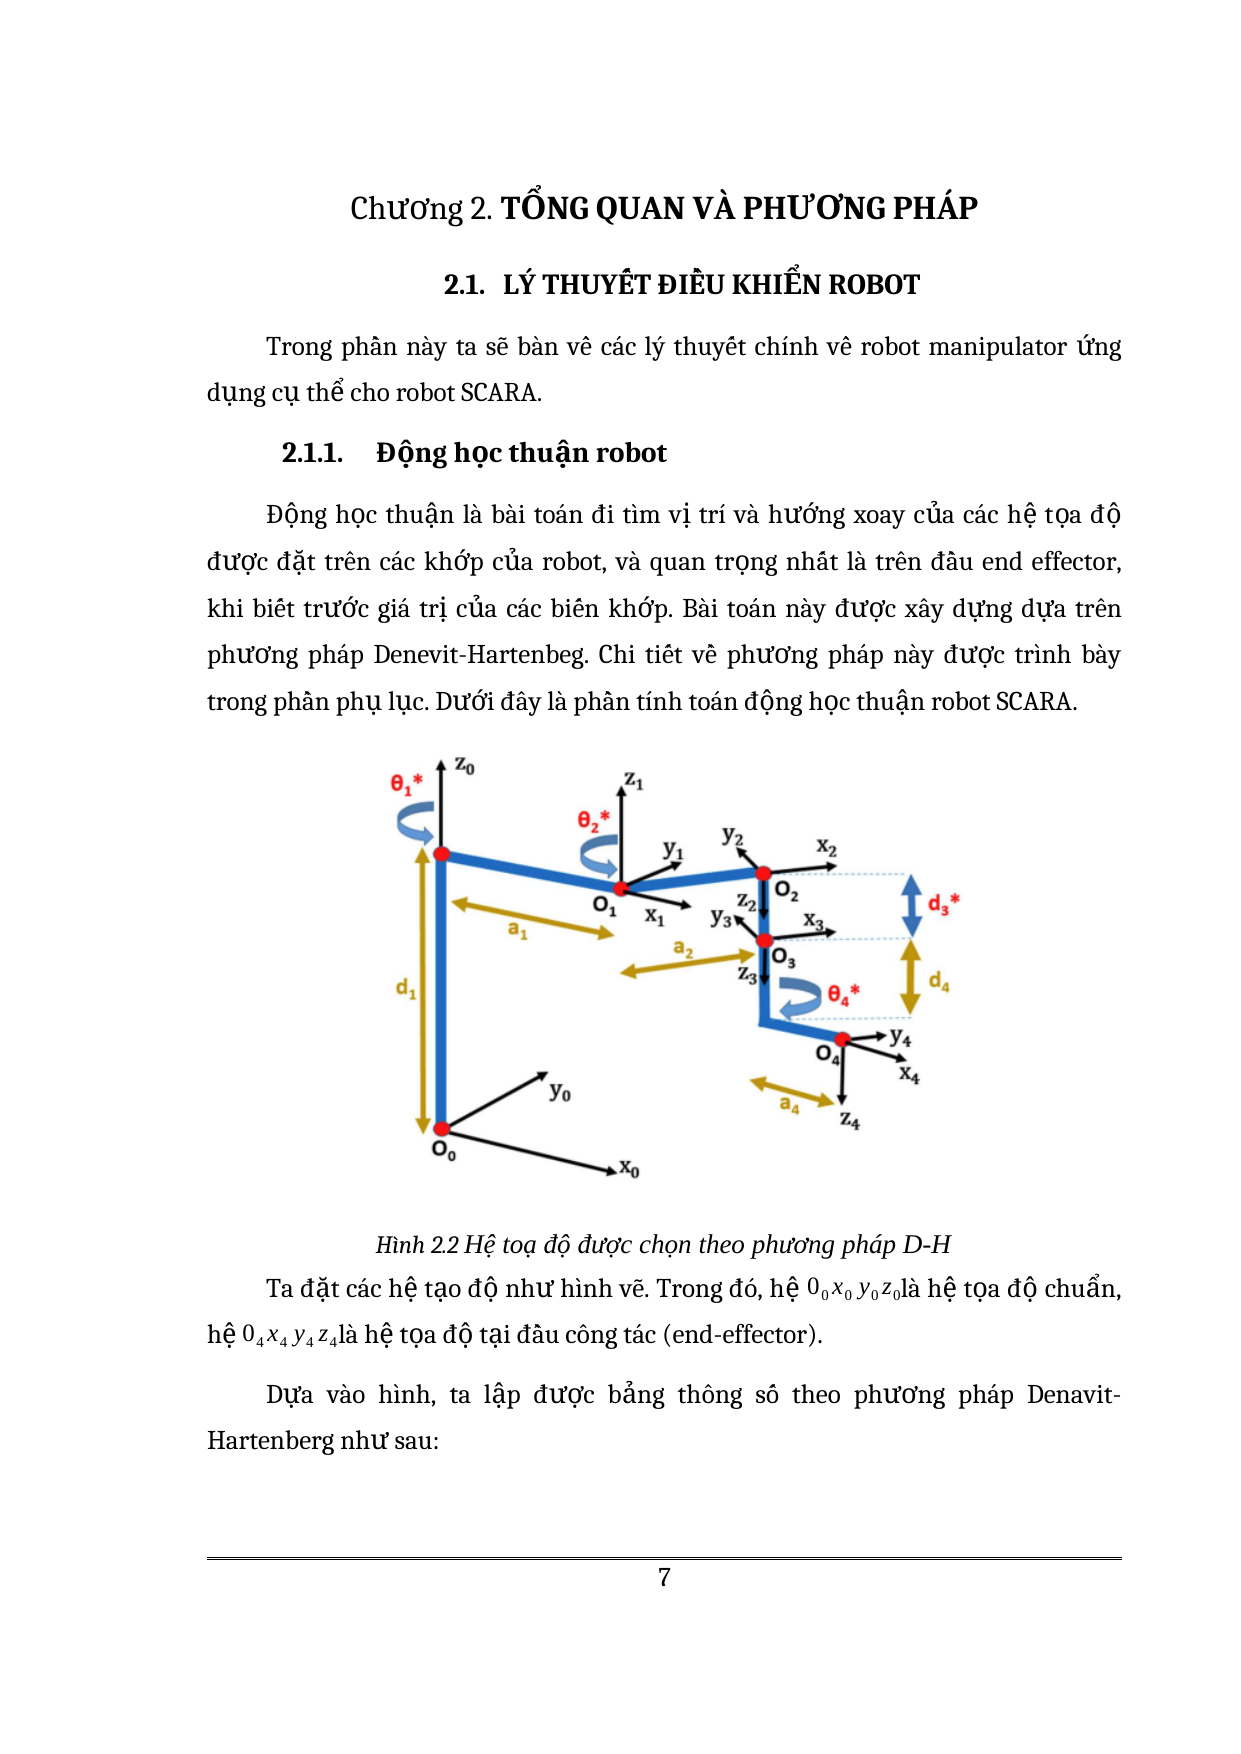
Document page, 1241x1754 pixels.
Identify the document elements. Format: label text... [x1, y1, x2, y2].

subtitle TỔNG QUAN VÀ PHƯƠNG PHÁP [207, 190, 1122, 228]
picture [352, 745, 977, 1201]
text Hình . Hệ toạ độ được chọn theo phương pháp D-H [207, 1228, 1122, 1260]
text Ta đặt các hệ tạo độ như hình vẽ. Trong đó, hệ là hệ tọa độ chuẩn, hệ là hệ tọa độ tại đầu công tác (end-effector). [207, 1272, 1122, 1351]
subtitle Động học thuận robot [282, 437, 1122, 470]
text Dựa vào hình, ta lập được bảng thông số theo phương pháp Denavit-Hartenberg như sau: [207, 1379, 1122, 1457]
subtitle LÝ THUYẾT ĐIỀU KHIỂN ROBOT [242, 268, 1122, 302]
text Động học thuận là bài toán đi tìm vị trí và hướng xoay của các hệ tọa độ được đặt trên các khớp của robot, và quan trọng nhất là trên đầu end effector, khi biết trước giá trị của các biến khớp. Bài toán này được xây dựng dựa trên phương pháp Denevit-Hartenbeg. Chi tiết về phương pháp này được trình bày trong phần phụ lục. Dưới đây là phần tính toán động học thuận robot SCARA. [207, 499, 1122, 717]
text Trong phần này ta sẽ bàn về các lý thuyết chính về robot manipulator ứng dụng cụ thể cho robot SCARA. [207, 331, 1122, 409]
